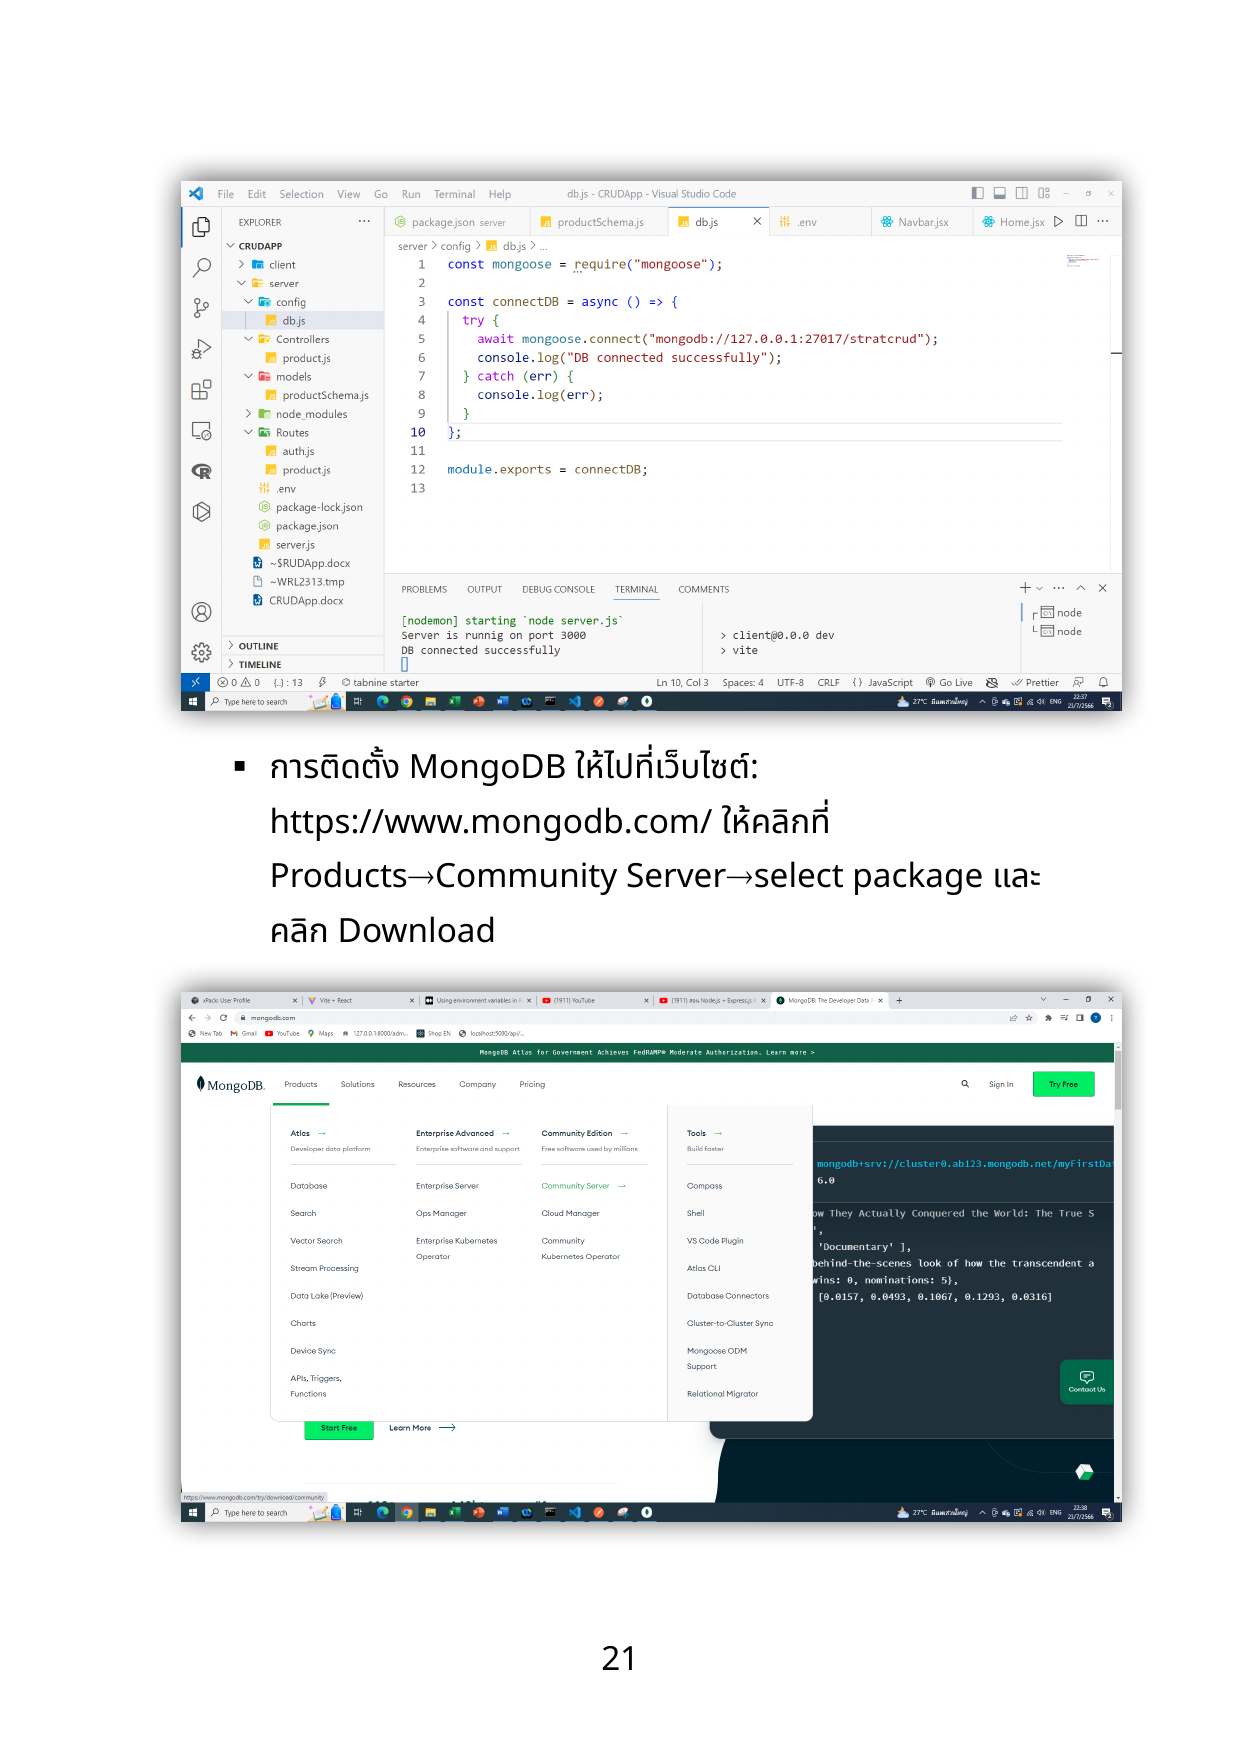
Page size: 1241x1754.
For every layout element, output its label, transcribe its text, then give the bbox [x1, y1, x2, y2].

picture [181, 181, 1122, 711]
list การติดตั้ง MongoDB ให้ไปที่เว็บไซต์: https://www.mongodb.com/ ให้คลิกที่ ProductsCommunity Serverselect package และคลิก Download [232, 743, 1090, 957]
picture [181, 992, 1122, 1522]
